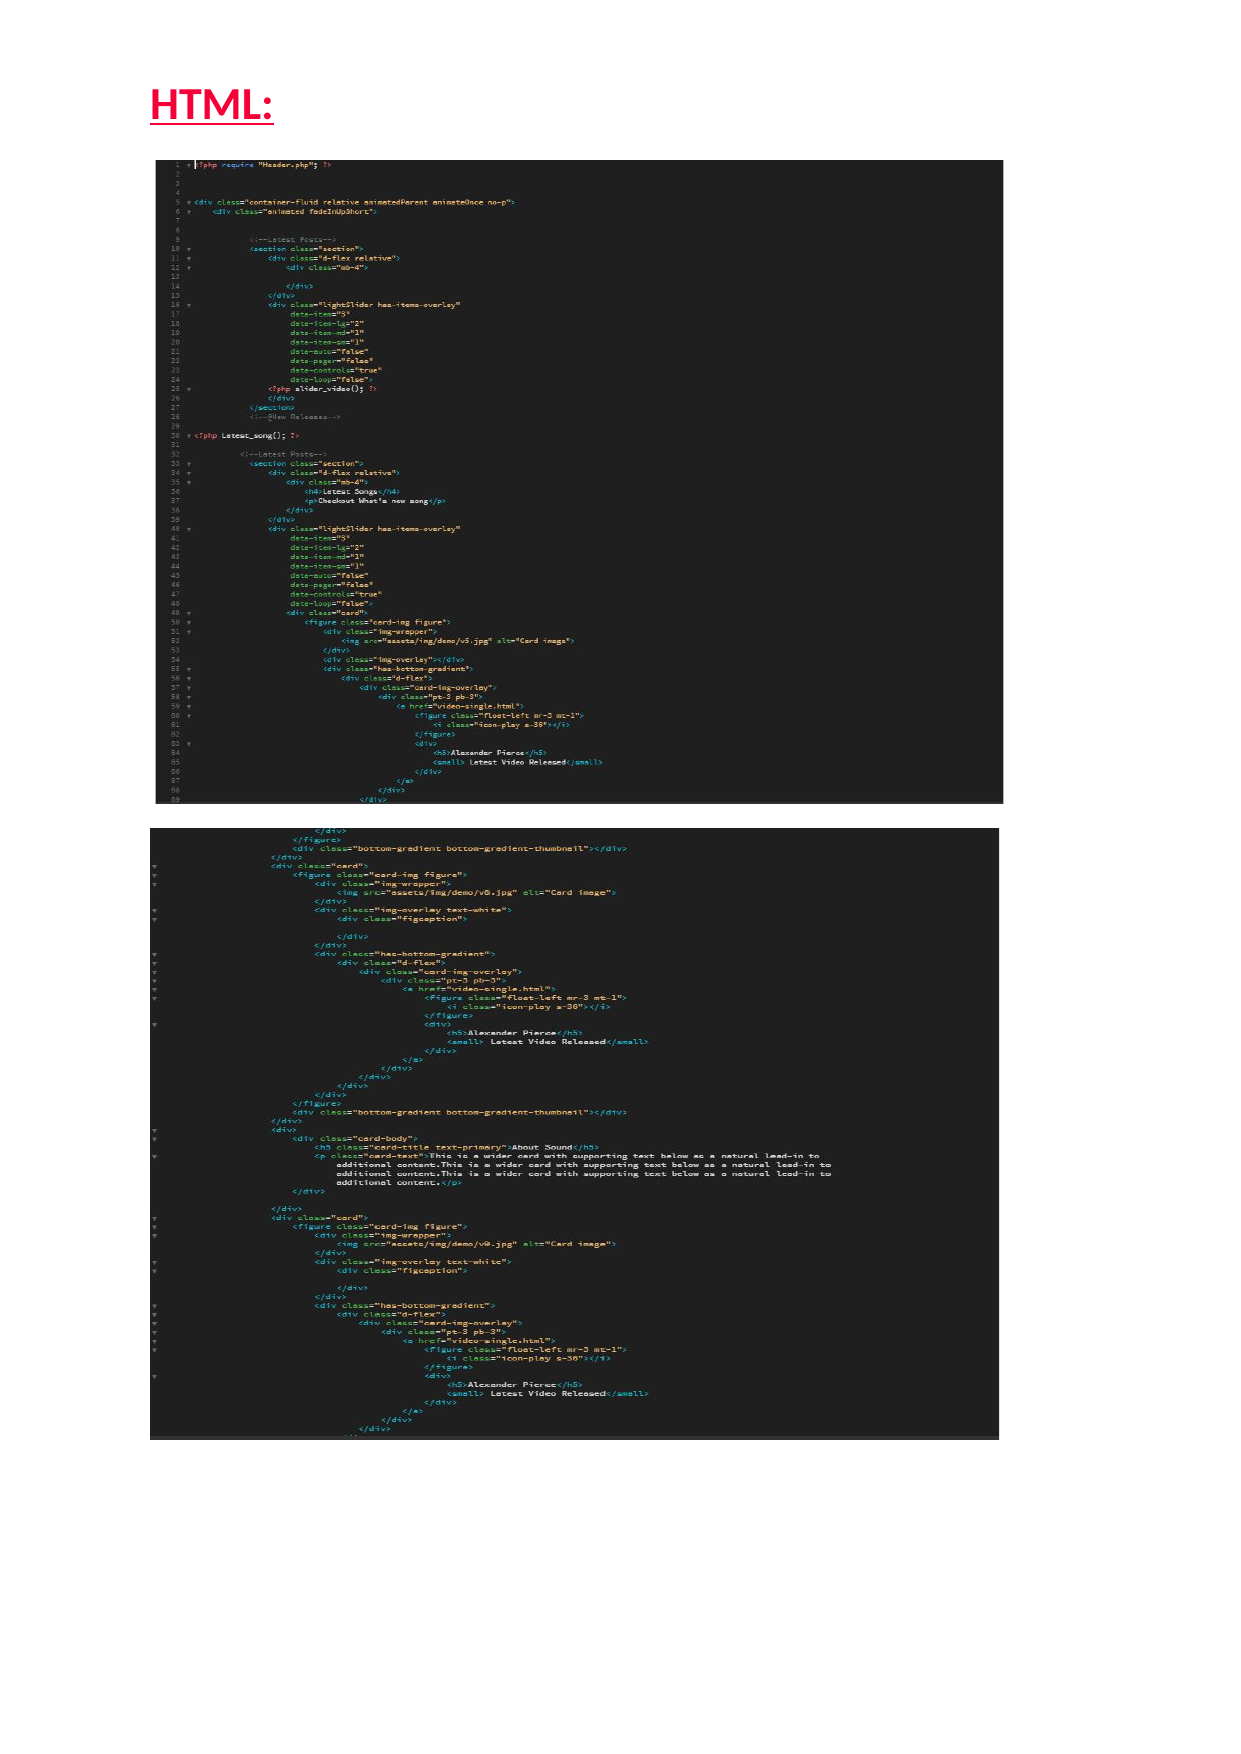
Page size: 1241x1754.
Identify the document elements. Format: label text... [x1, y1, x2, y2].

picture [155, 160, 1004, 804]
picture [150, 828, 1000, 1440]
text HTML: [150, 75, 1090, 131]
